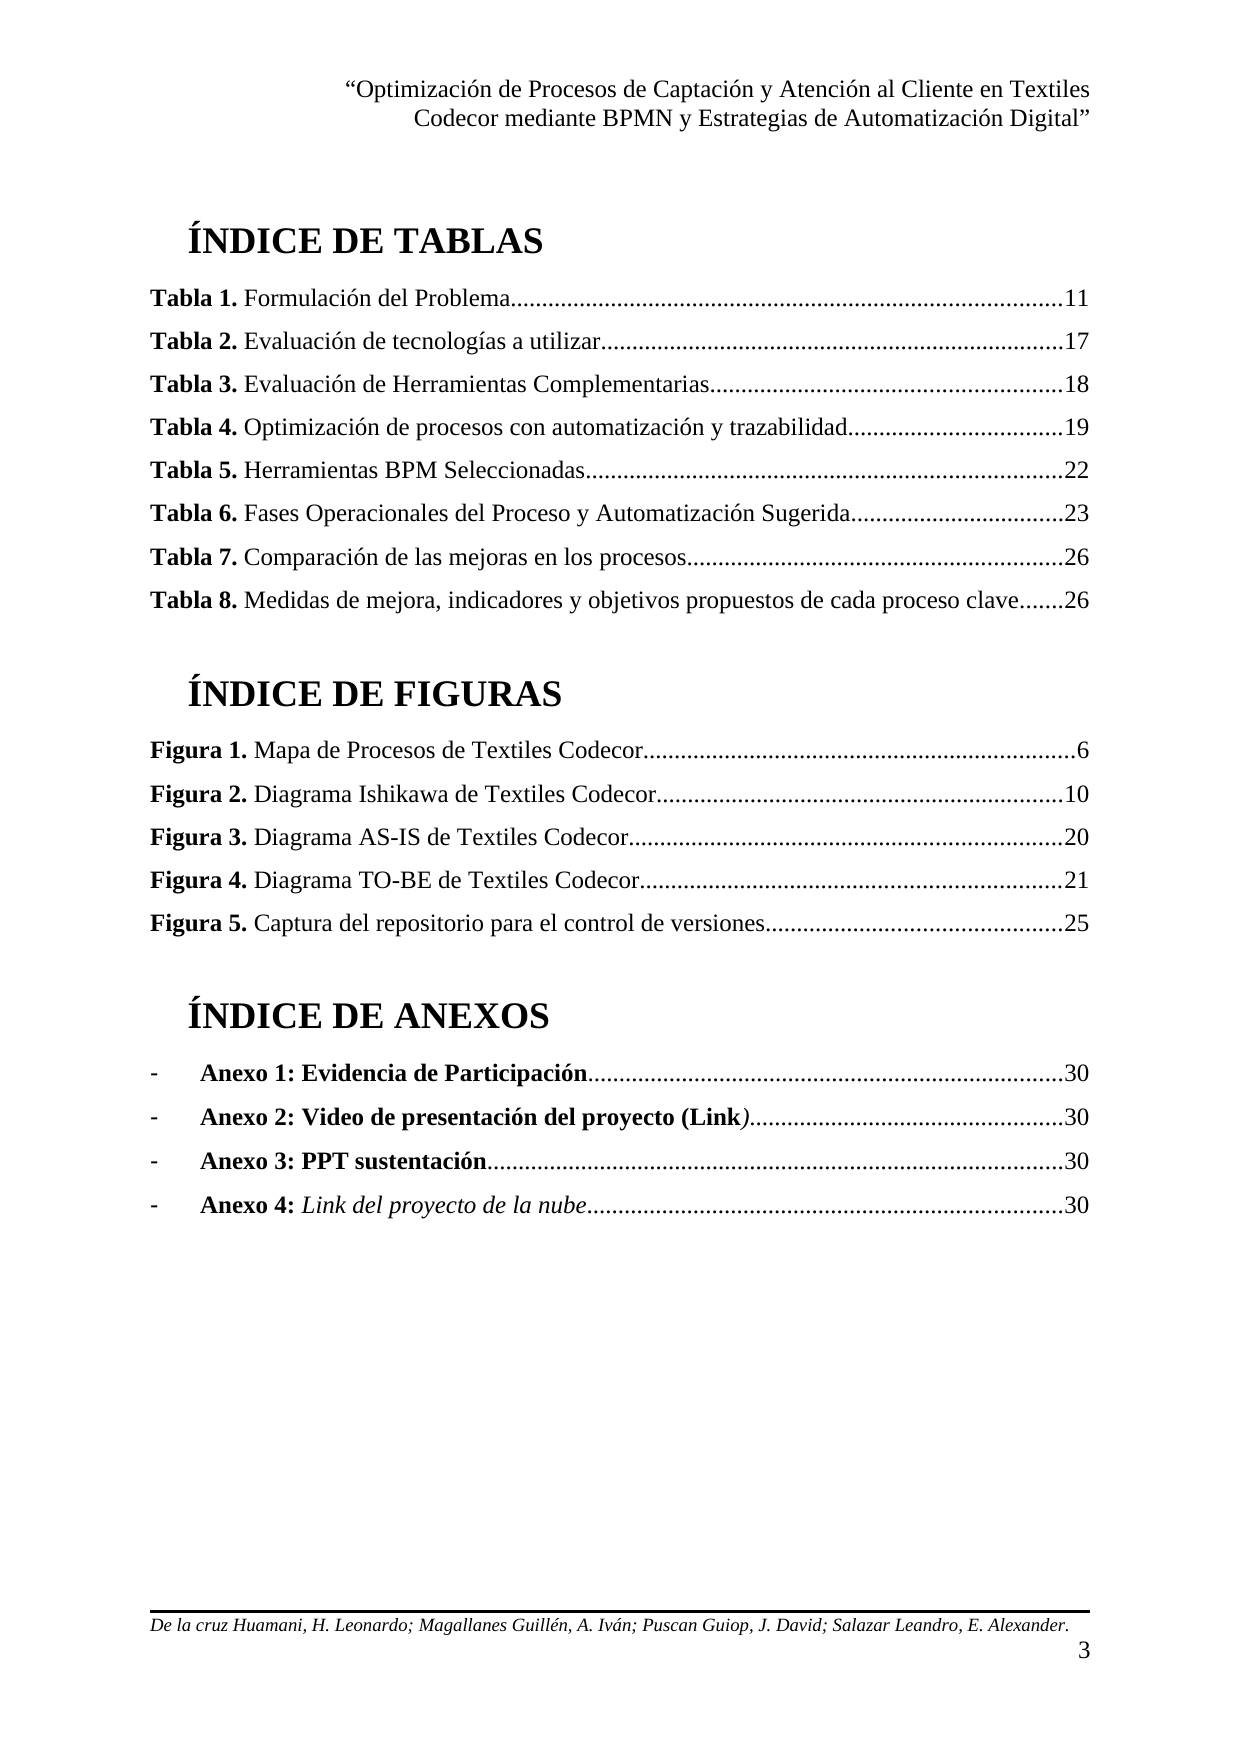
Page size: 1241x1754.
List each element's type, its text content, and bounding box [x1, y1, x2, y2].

subtitle ÍNDICE DE TABLAS [187, 218, 1090, 261]
text - Anexo 3: PPT sustentación 30 [150, 1146, 1090, 1175]
text Tabla 4. Optimización de procesos con automatización y trazabilidad 19 [150, 412, 1090, 441]
text Tabla 8. Medidas de mejora, indicadores y objetivos propuestos de cada proceso clave 26 [150, 585, 1090, 613]
subtitle ÍNDICE DE ANEXOS [187, 993, 1090, 1036]
subtitle ÍNDICE DE FIGURAS [187, 671, 1090, 714]
text Figura 2. Diagrama Ishikawa de Textiles Codecor 10 [150, 779, 1090, 807]
text Tabla 1. Formulación del Problema 11 [150, 283, 1090, 312]
text - Anexo 1: Evidencia de Participación 30 [150, 1058, 1090, 1087]
text Tabla 2. Evaluación de tecnologías a utilizar 17 [150, 326, 1090, 355]
text Figura 3. Diagrama AS-IS de Textiles Codecor 20 [150, 822, 1090, 851]
text Tabla 5. Herramientas BPM Seleccionadas 22 [150, 455, 1090, 484]
text - Anexo 2: Video de presentación del proyecto (Link) 30 [150, 1102, 1090, 1131]
text Tabla 6. Fases Operacionales del Proceso y Automatización Sugerida 23 [150, 498, 1090, 527]
text Figura 5. Captura del repositorio para el control de versiones 25 [150, 908, 1090, 937]
text Tabla 7. Comparación de las mejoras en los procesos 26 [150, 542, 1090, 570]
text Figura 4. Diagrama TO-BE de Textiles Codecor 21 [150, 865, 1090, 894]
text Tabla 3. Evaluación de Herramientas Complementarias 18 [150, 369, 1090, 398]
text - Anexo 4: Link del proyecto de la nube 30 [150, 1190, 1090, 1219]
text Figura 1. Mapa de Procesos de Textiles Codecor 6 [150, 736, 1090, 764]
